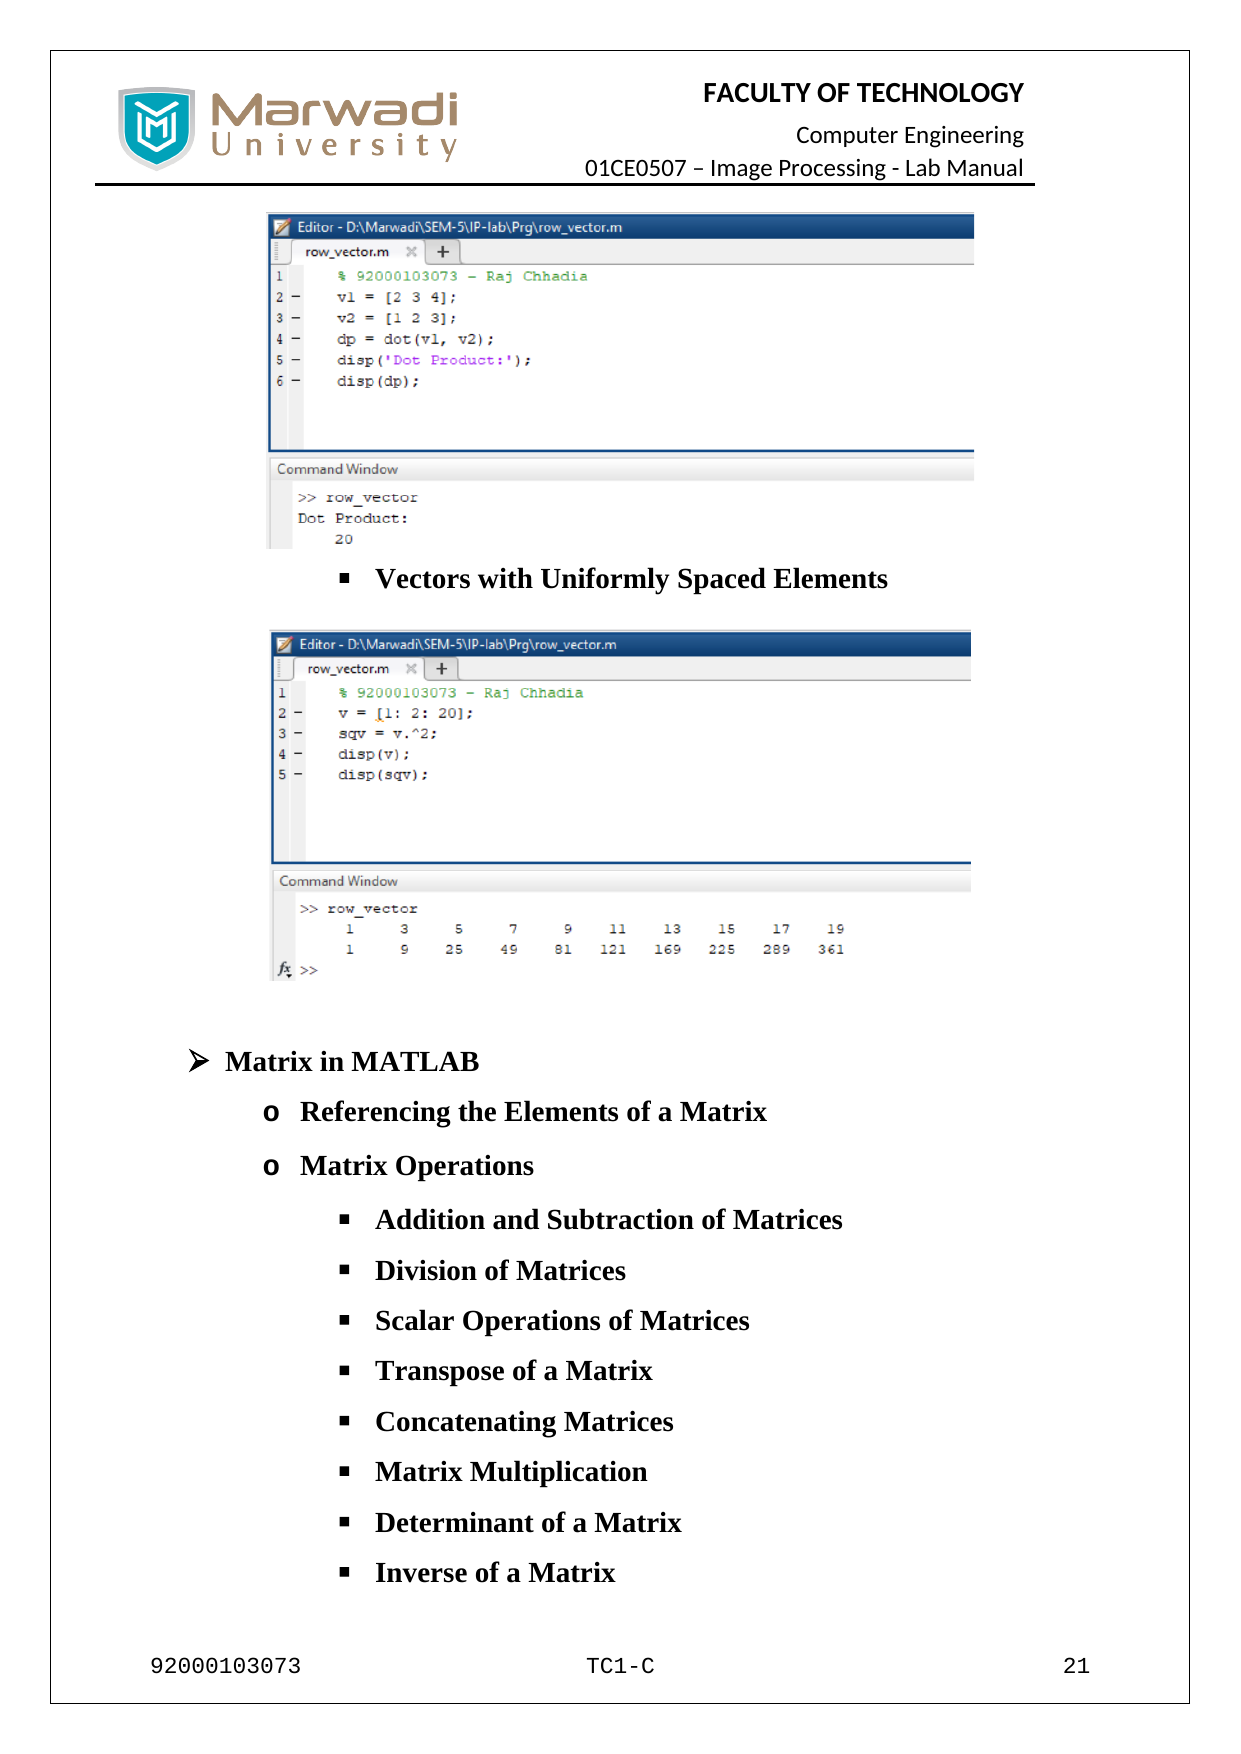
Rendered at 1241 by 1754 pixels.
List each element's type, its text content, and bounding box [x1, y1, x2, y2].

list Referencing the Elements of a Matrix [262, 1094, 1090, 1130]
list Matrix Multiplication [337, 1454, 1090, 1488]
list Division of Matrices [337, 1253, 1090, 1286]
list Transpose of a Matrix [337, 1353, 1090, 1387]
picture [106, 73, 469, 182]
list Addition and Subtraction of Matrices [337, 1202, 1090, 1236]
list Matrix in MATLAB [187, 1044, 1090, 1077]
picture [269, 628, 971, 981]
list Scalar Operations of Matrices [337, 1303, 1090, 1337]
list Determinant of a Matrix [337, 1505, 1090, 1538]
list Concatenating Matrices [337, 1404, 1090, 1438]
list Inverse of a Matrix [337, 1555, 1090, 1589]
picture [266, 212, 975, 549]
list Matrix Operations [262, 1148, 1090, 1184]
list Vectors with Uniformly Spaced Elements [337, 561, 1090, 595]
